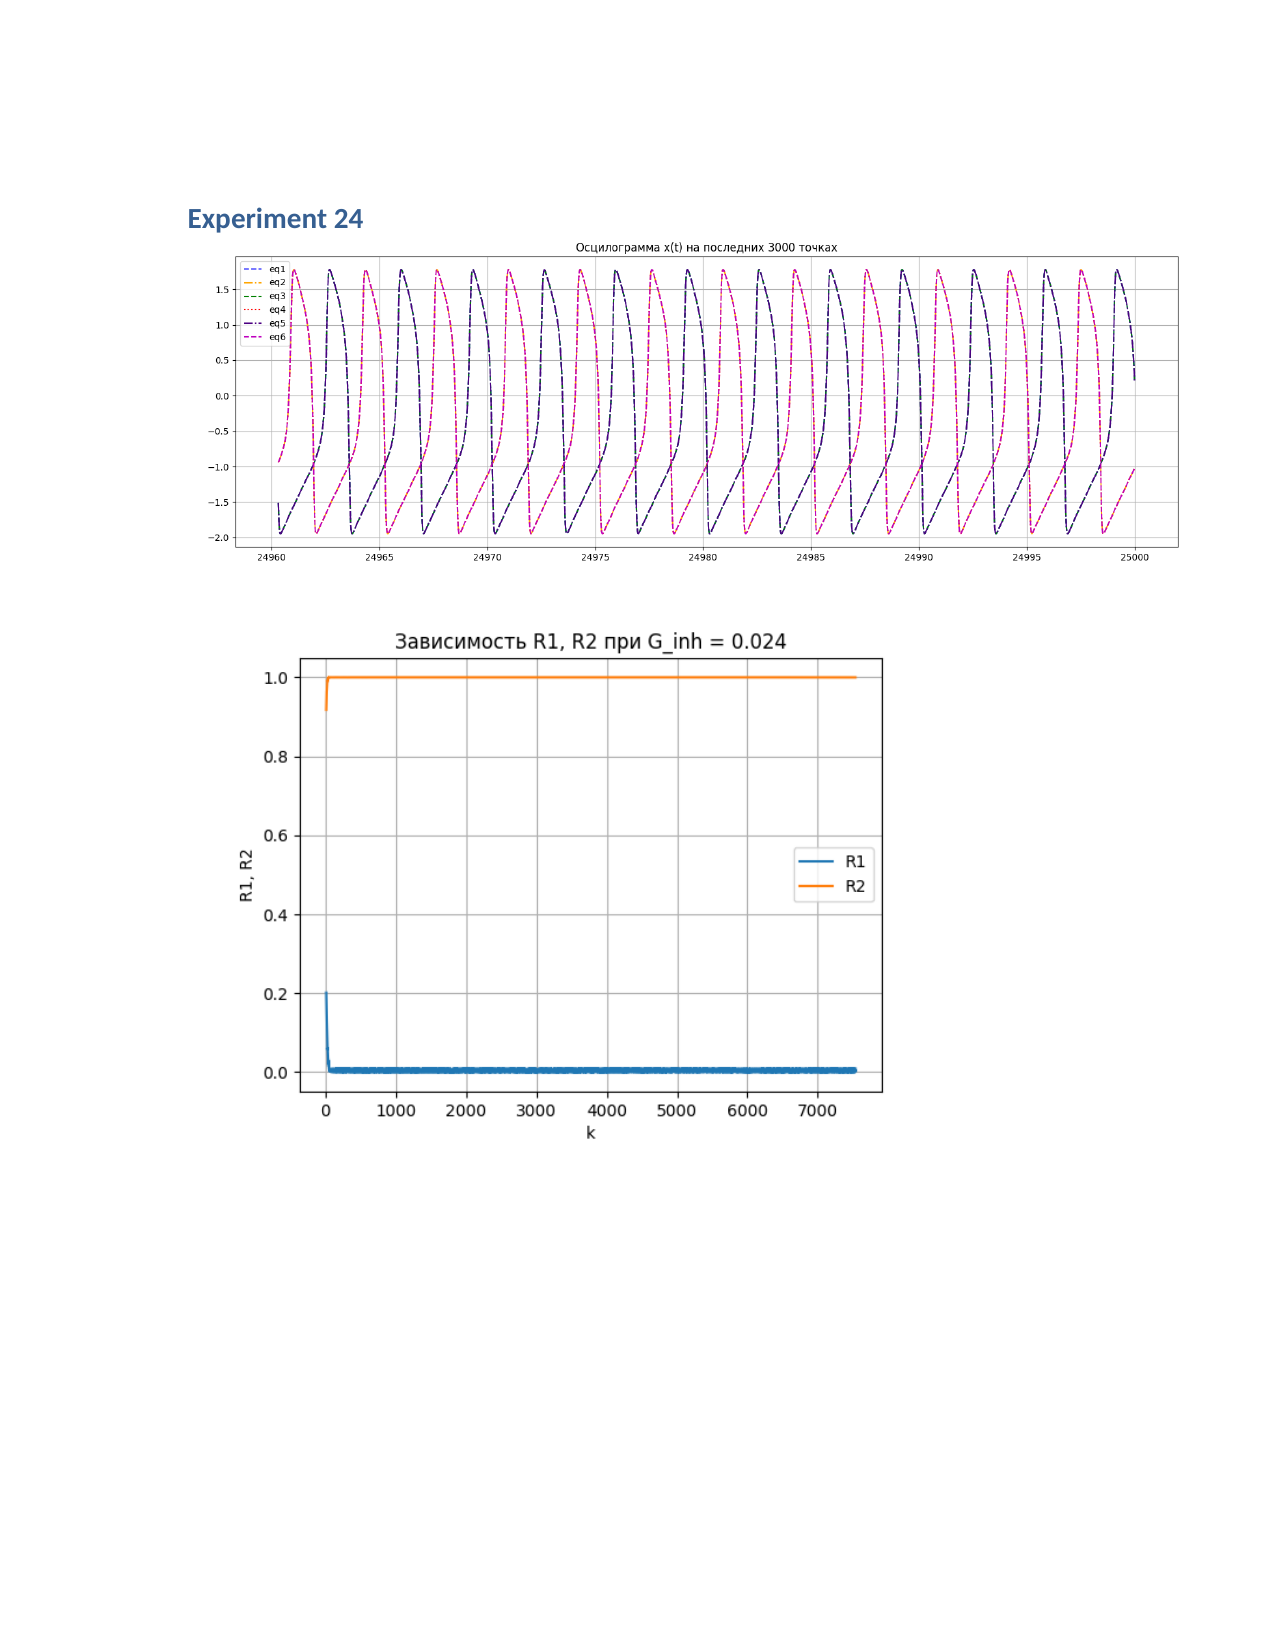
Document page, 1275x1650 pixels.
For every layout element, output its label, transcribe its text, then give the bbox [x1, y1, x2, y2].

picture [206, 241, 1182, 566]
subtitle Experiment 24 [187, 200, 1087, 236]
picture [206, 590, 957, 1154]
